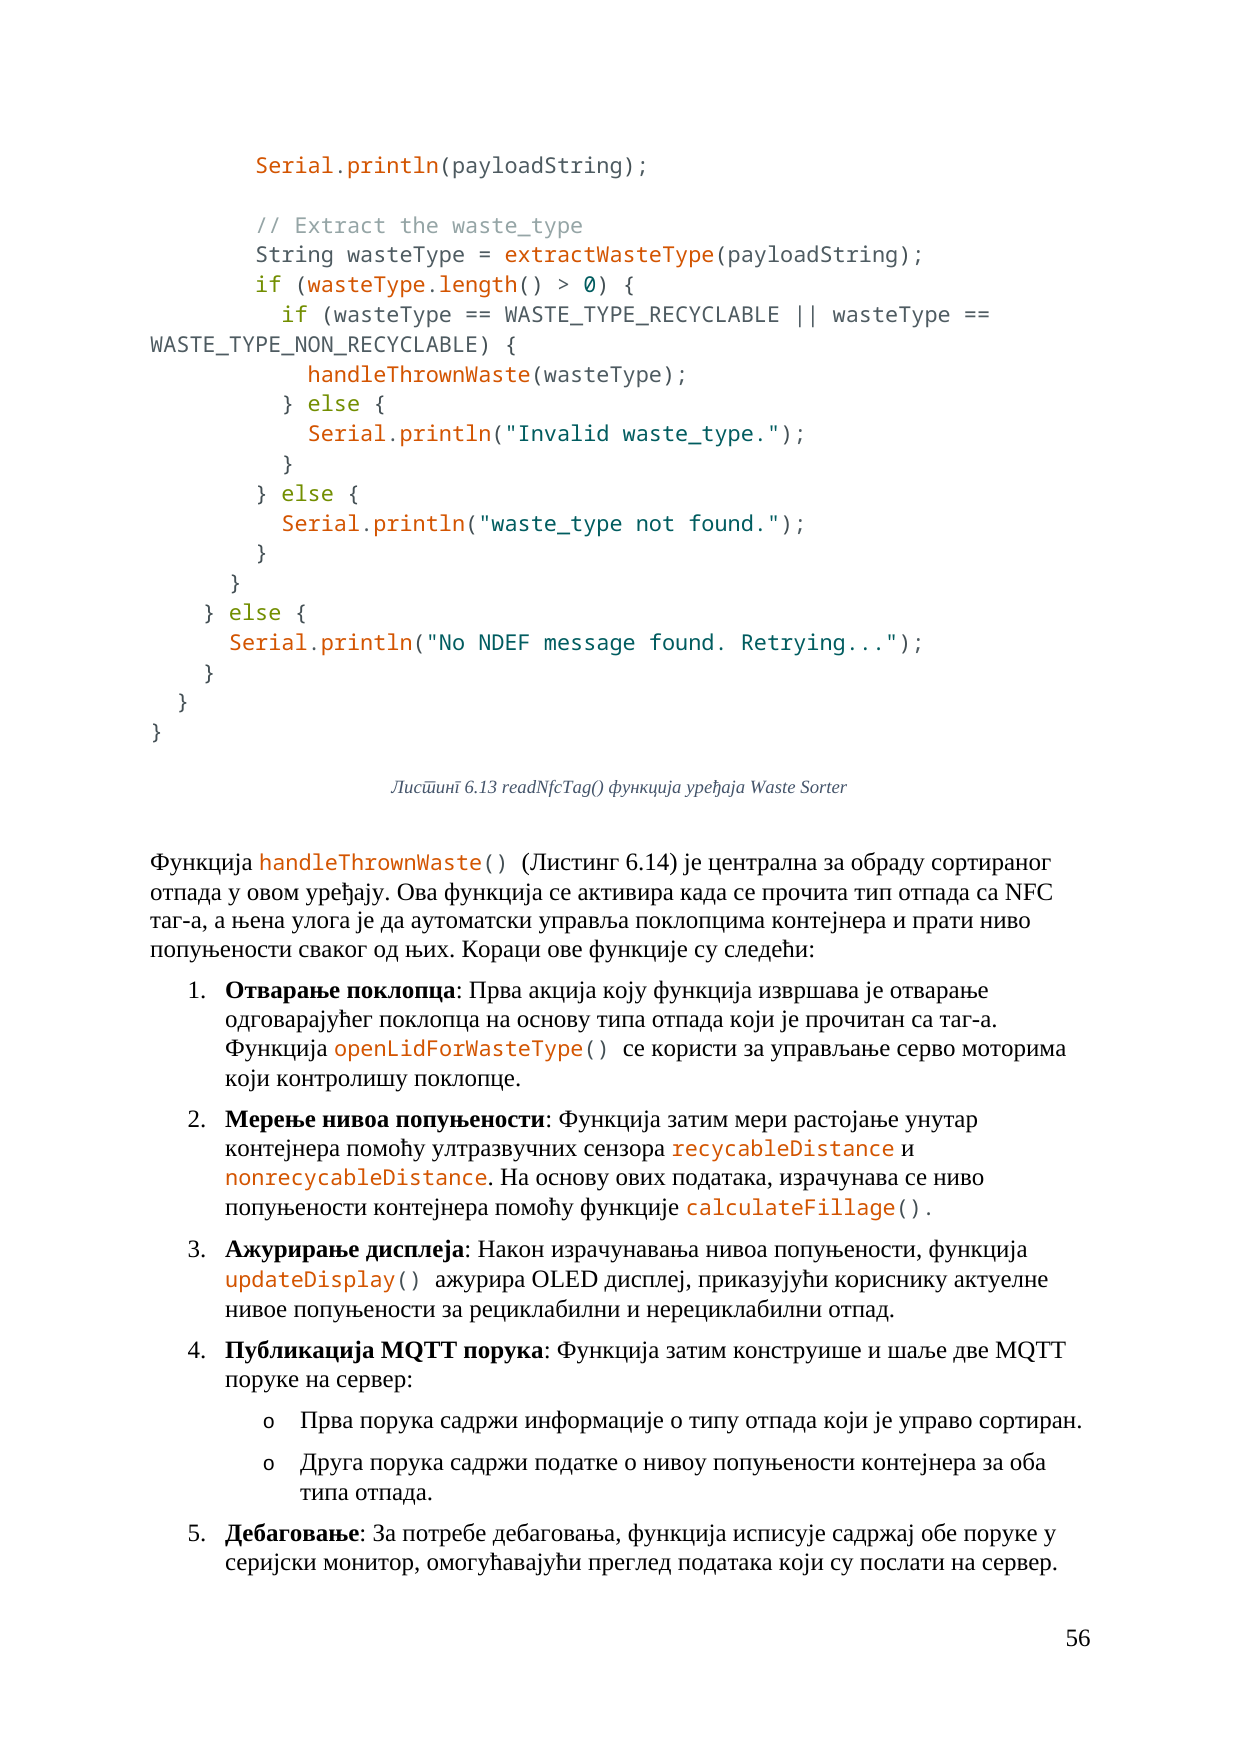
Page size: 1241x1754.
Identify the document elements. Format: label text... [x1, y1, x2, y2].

text if (wasteType.length() > 0) { [150, 269, 1090, 299]
text Serial.println(payloadString); [150, 150, 1090, 180]
text if (wasteType == WASTE_TYPE_RECYCLABLE || wasteType == WASTE_TYPE_NON_RECYCLABLE) { [150, 299, 1090, 358]
text } [150, 567, 1090, 597]
text } else { [150, 388, 1090, 418]
list Ажурирање дисплеја: Након израчунавања нивоа попуњености, функција updateDisplay() ажурира OLED дисплеј, приказујући кориснику актуелне нивое попуњености за рециклабилни и нерециклабилни отпад. [187, 1234, 1090, 1323]
text } [150, 716, 1090, 746]
text } [150, 686, 1090, 716]
text Serial.println("waste_type not found."); [150, 507, 1090, 537]
text // Extract the waste_type [150, 209, 1090, 239]
list Друга порука садржи податке о нивоу попуњености контејнера за оба типа отпада. [262, 1447, 1090, 1506]
text } else { [150, 597, 1090, 627]
text String wasteType = extractWasteType(payloadString); [150, 239, 1090, 269]
text } else { [150, 478, 1090, 507]
list Прва порука садржи информације о типу отпада који је управо сортиран. [262, 1405, 1090, 1435]
list Публикација MQTT порука: Функција затим конструише и шаље две MQTT поруке на сервер: [187, 1335, 1090, 1393]
list Отварање поклопца: Прва акција коју функција извршава је отварање одговарајућег поклопца на основу типа отпада који је прочитан са таг-а. Функција openLidForWasteType() се користи за управљање серво моторима који контролишу поклопце. [187, 975, 1090, 1091]
list Мерење нивоа попуњености: Функција затим мери растојање унутар контејнера помоћу ултразвучних сензора recycableDistance и nonrecycableDistance. На основу ових података, израчунава се ниво попуњености контејнера помоћу функције calculateFillage(). [187, 1104, 1090, 1222]
list Дебаговање: За потребе дебаговања, функција исписује садржај обе поруке у серијски монитор, омогућавајући преглед података који су послати на сервер. [187, 1518, 1090, 1576]
text handleThrownWaste(wasteType); [150, 358, 1090, 388]
text Serial.println("Invalid waste_type."); [150, 418, 1090, 448]
text Serial.println("No NDEF message found. Retrying..."); [150, 627, 1090, 656]
text } [150, 537, 1090, 567]
text } [150, 448, 1090, 478]
text } [150, 656, 1090, 686]
